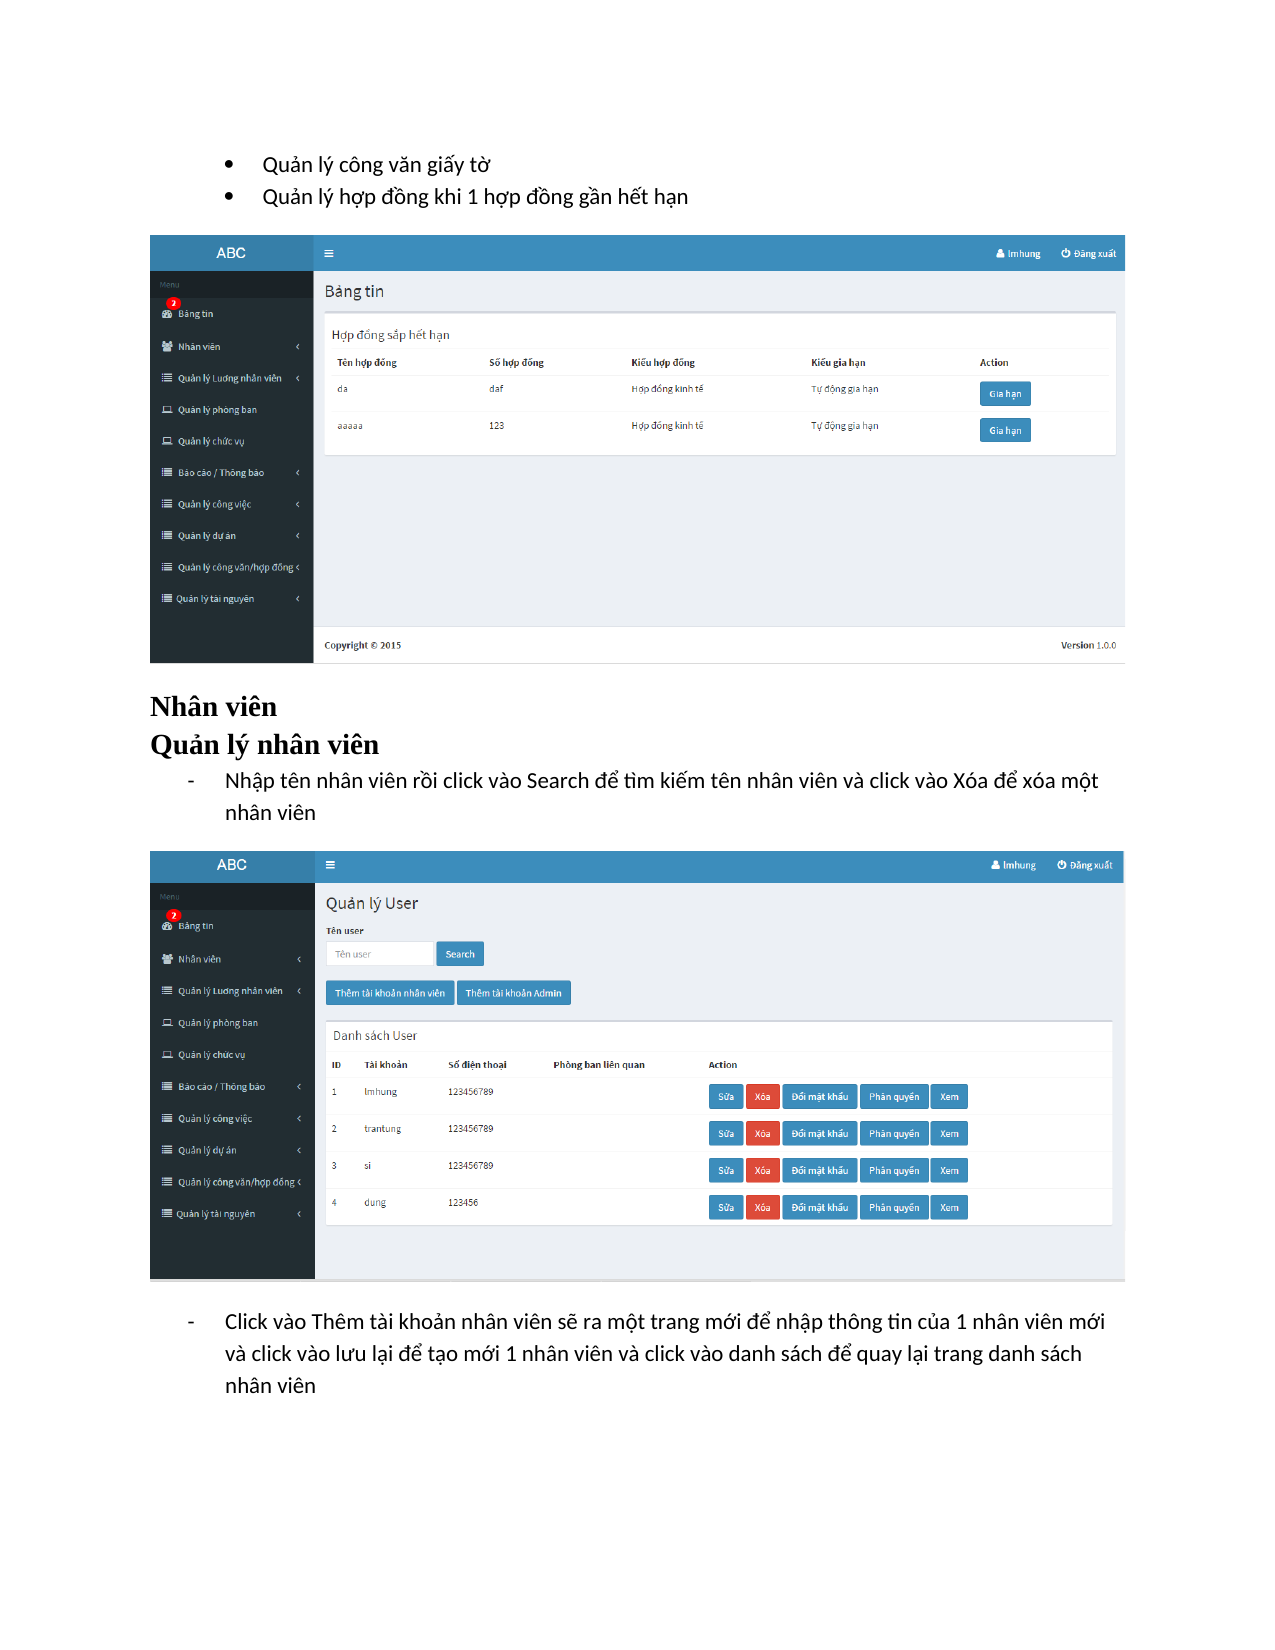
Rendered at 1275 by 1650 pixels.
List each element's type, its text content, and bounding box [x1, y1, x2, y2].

list Click vào Thêm tài khoản nhân viên sẽ ra một trang mới để nhập thông tin của 1 nhân viên mới và click vào lưu lại để tạo mới 1 nhân viên và click vào danh sách để quay lại trang danh sách nhân viên [187, 1307, 1125, 1399]
list Nhập tên nhân viên rồi click vào Search để tìm kiếm tên nhân viên và click vào Xóa để xóa một nhân viên [187, 766, 1125, 826]
picture [150, 851, 1125, 1282]
subtitle Quản lý nhân viên [150, 727, 1125, 761]
list Quản lý công văn giấy tờ [225, 150, 1125, 178]
picture [150, 235, 1125, 664]
subtitle Nhân viên [150, 689, 1125, 722]
list Quản lý hợp đồng khi 1 hợp đồng gần hết hạn [225, 182, 1125, 210]
